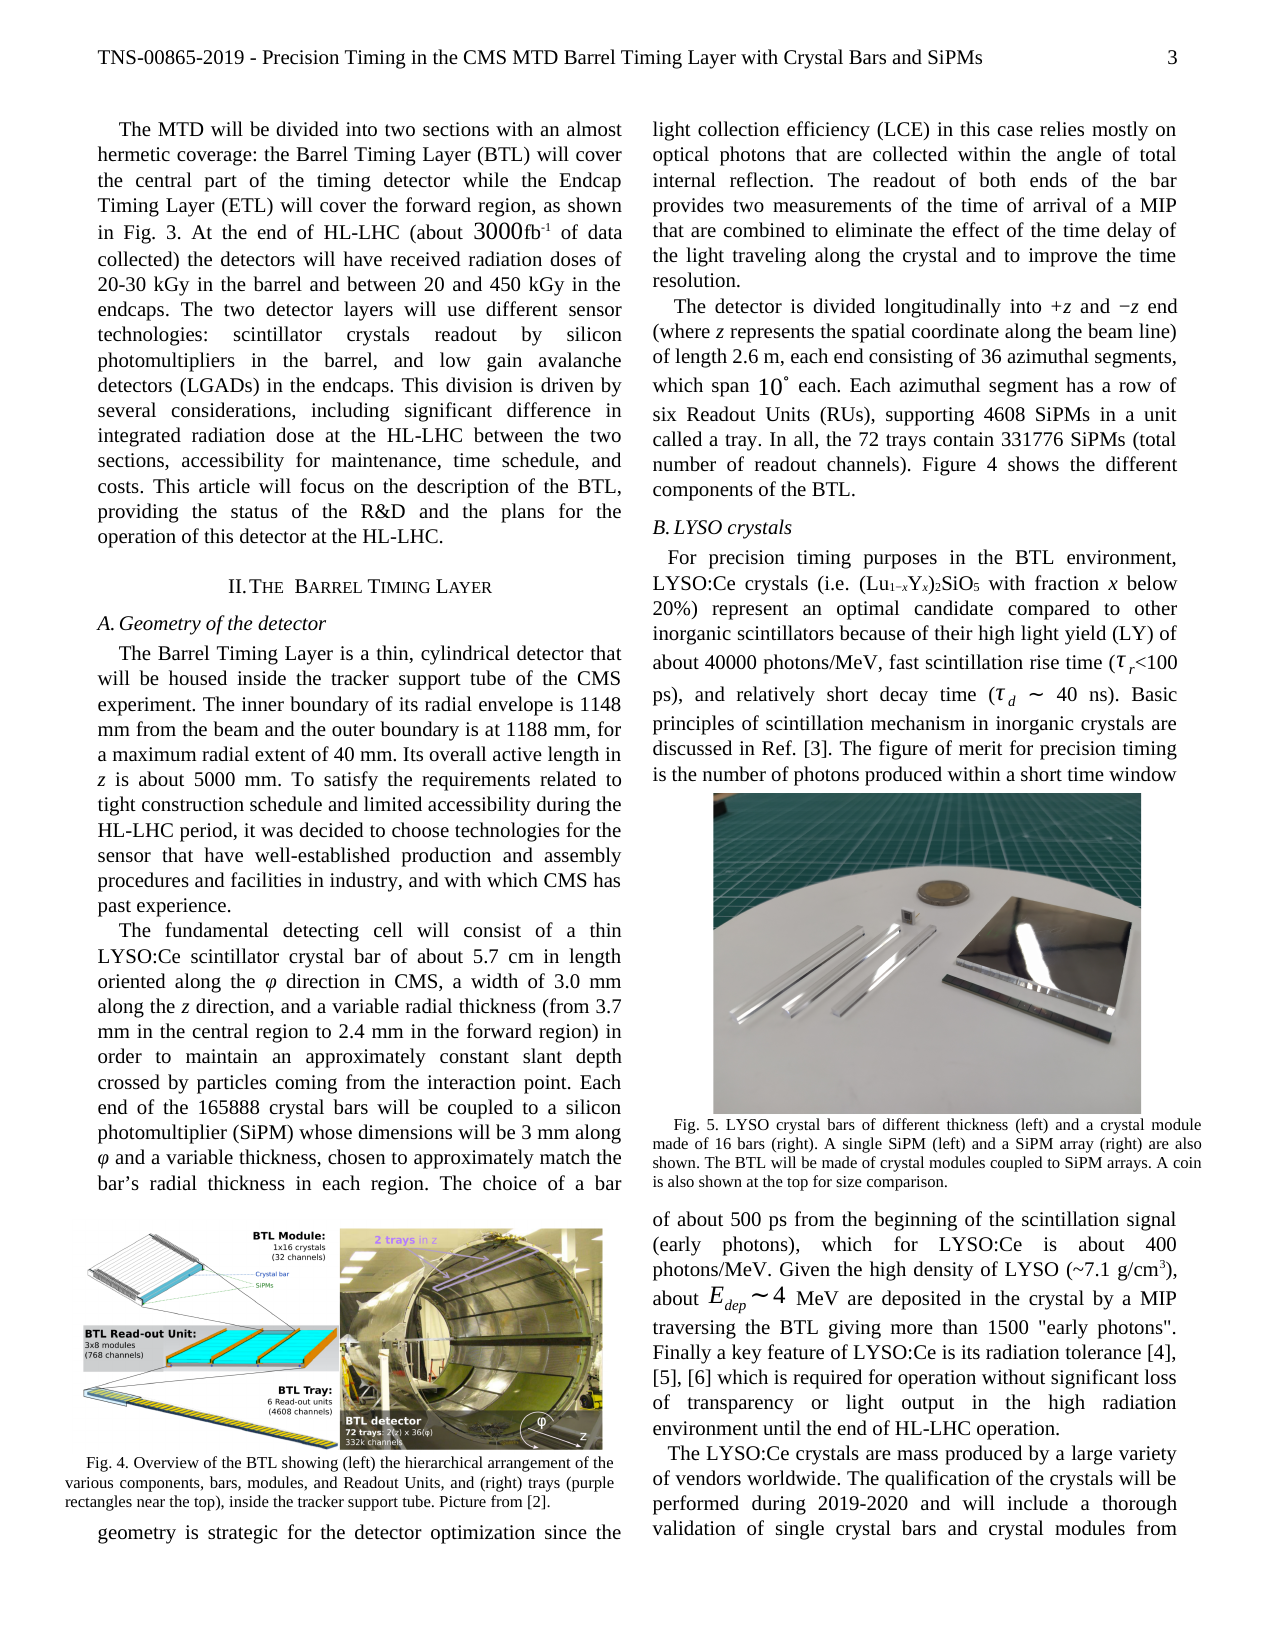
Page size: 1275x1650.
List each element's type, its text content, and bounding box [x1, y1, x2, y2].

text The fundamental detecting cell will consist of a thin LYSO:Ce scintillator crystal bar of about 5.7 cm in length oriented along the φ direction in CMS, a width of 3.0 mm along the z direction, and a variable radial thickness (from 3.7 mm in the central region to 2.4 mm in the forward region) in order to maintain an approximately constant slant depth crossed by particles coming from the interaction point. Each end of the 165888 crystal bars will be coupled to a silicon photomultiplier (SiPM) whose dimensions will be 3 mm along φ and a variable thickness, chosen to approximately match the bar’s radial thickness in each region. The choice of a bar geometry is strategic for the detector optimization since the light collection efficiency (LCE) in this case relies mostly on optical photons that are collected within the angle of total internal reflection. The readout of both ends of the bar provides two measurements of the time of arrival of a MIP that are combined to eliminate the effect of the time delay of the light traveling along the crystal and to improve the time resolution. [652, 117, 1177, 292]
picture [72, 1219, 608, 1454]
subtitle LYSO crystals [652, 515, 1177, 539]
subtitle Geometry of the detector [97, 611, 622, 635]
subtitle The Barrel Timing Layer [97, 574, 622, 598]
text The detector is divided longitudinally into +z and −z end (where z represents the spatial coordinate along the beam line) of length 2.6 m, each end consisting of 36 azimuthal segments, which span each. Each azimuthal segment has a row of six Readout Units (RUs), supporting 4608 SiPMs in a unit called a tray. In all, the 72 trays contain 331776 SiPMs (total number of readout channels). Figure 4 shows the different components of the BTL. [652, 294, 1177, 501]
text The MTD will be divided into two sections with an almost hermetic coverage: the Barrel Timing Layer (BTL) will cover the central part of the timing detector while the Endcap Timing Layer (ETL) will cover the forward region, as shown in Fig. 3. At the end of HL-LHC (about fb-1 of data collected) the detectors will have received radiation doses of 20-30 kGy in the barrel and between 20 and 450 kGy in the endcaps. The two detector layers will use different sensor technologies: scintillator crystals readout by silicon photomultipliers in the barrel, and low gain avalanche detectors (LGADs) in the endcaps. This division is driven by several considerations, including significant difference in integrated radiation dose at the HL-LHC between the two sections, accessibility for maintenance, time schedule, and costs. This article will focus on the description of the BTL, providing the status of the R&D and the plans for the operation of this detector at the HL-LHC. [97, 117, 622, 548]
text For precision timing purposes in the BTL environment, LYSO:Ce crystals (i.e. (Lu1−xYx)2SiO5 with fraction x below 20%) represent an optimal candidate compared to other inorganic scintillators because of their high light yield (LY) of about 40000 photons/MeV, fast scintillation rise time (<100 ps), and relatively short decay time ( ∼ 40 ns). Basic principles of scintillation mechanism in inorganic crystals are discussed in Ref. [3]. The figure of merit for precision timing is the number of photons produced within a short time window of about 500 ps from the beginning of the scintillation signal (early photons), which for LYSO:Ce is about 400 photons/MeV. Given the high density of LYSO (~7.1 g/cm3), about MeV are deposited in the crystal by a MIP traversing the BTL giving more than 1500 "early photons". Finally a key feature of LYSO:Ce is its radiation tolerance [4], [5], [6] which is required for operation without significant loss of transparency or light output in the high radiation environment until the end of HL-LHC operation. [652, 1207, 1177, 1439]
text The Barrel Timing Layer is a thin, cylindrical detector that will be housed inside the tracker support tube of the CMS experiment. The inner boundary of its radial envelope is 1148 mm from the beam and the outer boundary is at 1188 mm, for a maximum radial extent of 40 mm. Its overall active length in z is about 5000 mm. To satisfy the requirements related to tight construction schedule and limited accessibility during the HL-LHC period, it was decided to choose technologies for the sensor that have well-established production and assembly procedures and facilities in industry, and with which CMS has past experience. [97, 641, 622, 917]
text For precision timing purposes in the BTL environment, LYSO:Ce crystals (i.e. (Lu1−xYx)2SiO5 with fraction x below 20%) represent an optimal candidate compared to other inorganic scintillators because of their high light yield (LY) of about 40000 photons/MeV, fast scintillation rise time (<100 ps), and relatively short decay time ( ∼ 40 ns). Basic principles of scintillation mechanism in inorganic crystals are discussed in Ref. [3]. The figure of merit for precision timing is the number of photons produced within a short time window of about 500 ps from the beginning of the scintillation signal (early photons), which for LYSO:Ce is about 400 photons/MeV. Given the high density of LYSO (~7.1 g/cm3), about MeV are deposited in the crystal by a MIP traversing the BTL giving more than 1500 "early photons". Finally a key feature of LYSO:Ce is its radiation tolerance [4], [5], [6] which is required for operation without significant loss of transparency or light output in the high radiation environment until the end of HL-LHC operation. [652, 545, 1177, 793]
picture [713, 793, 1142, 1115]
